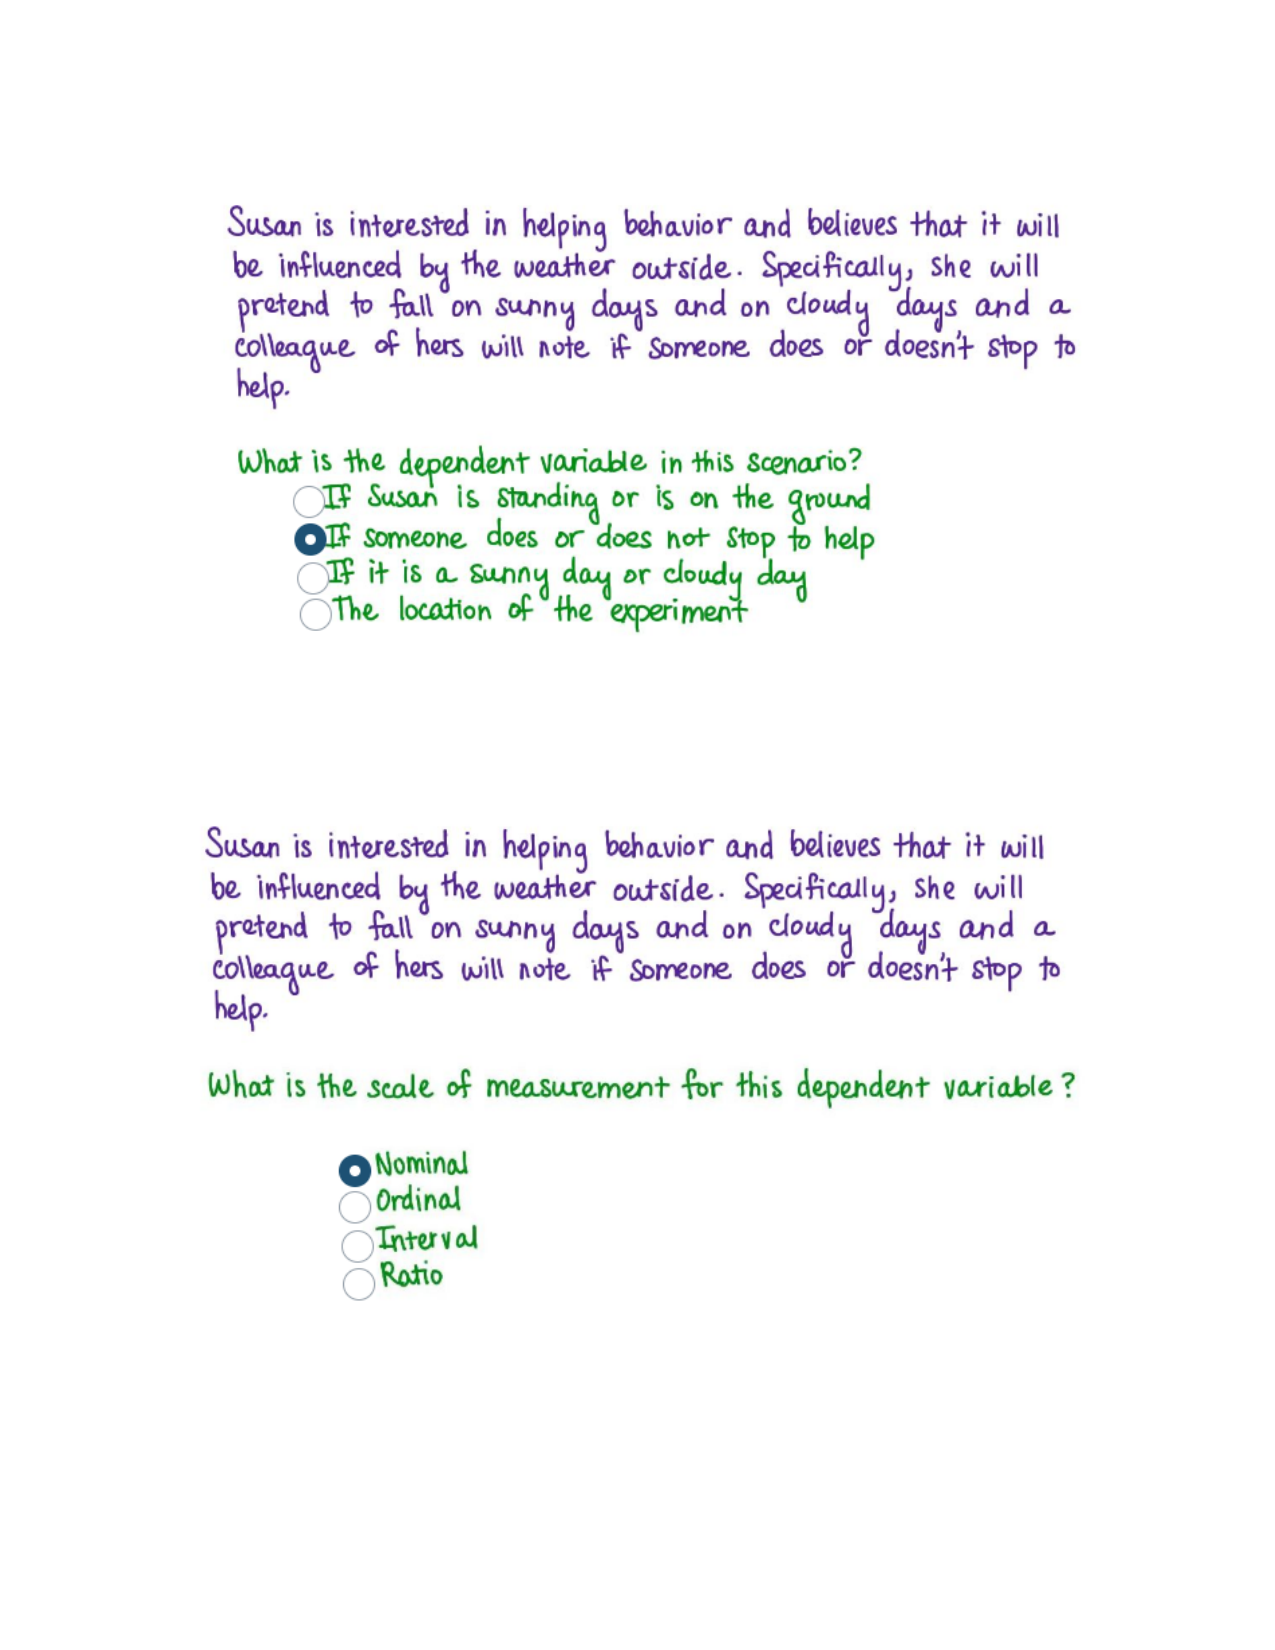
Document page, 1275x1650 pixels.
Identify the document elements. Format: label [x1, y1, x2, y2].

picture [150, 806, 1125, 1348]
picture [150, 150, 1125, 682]
